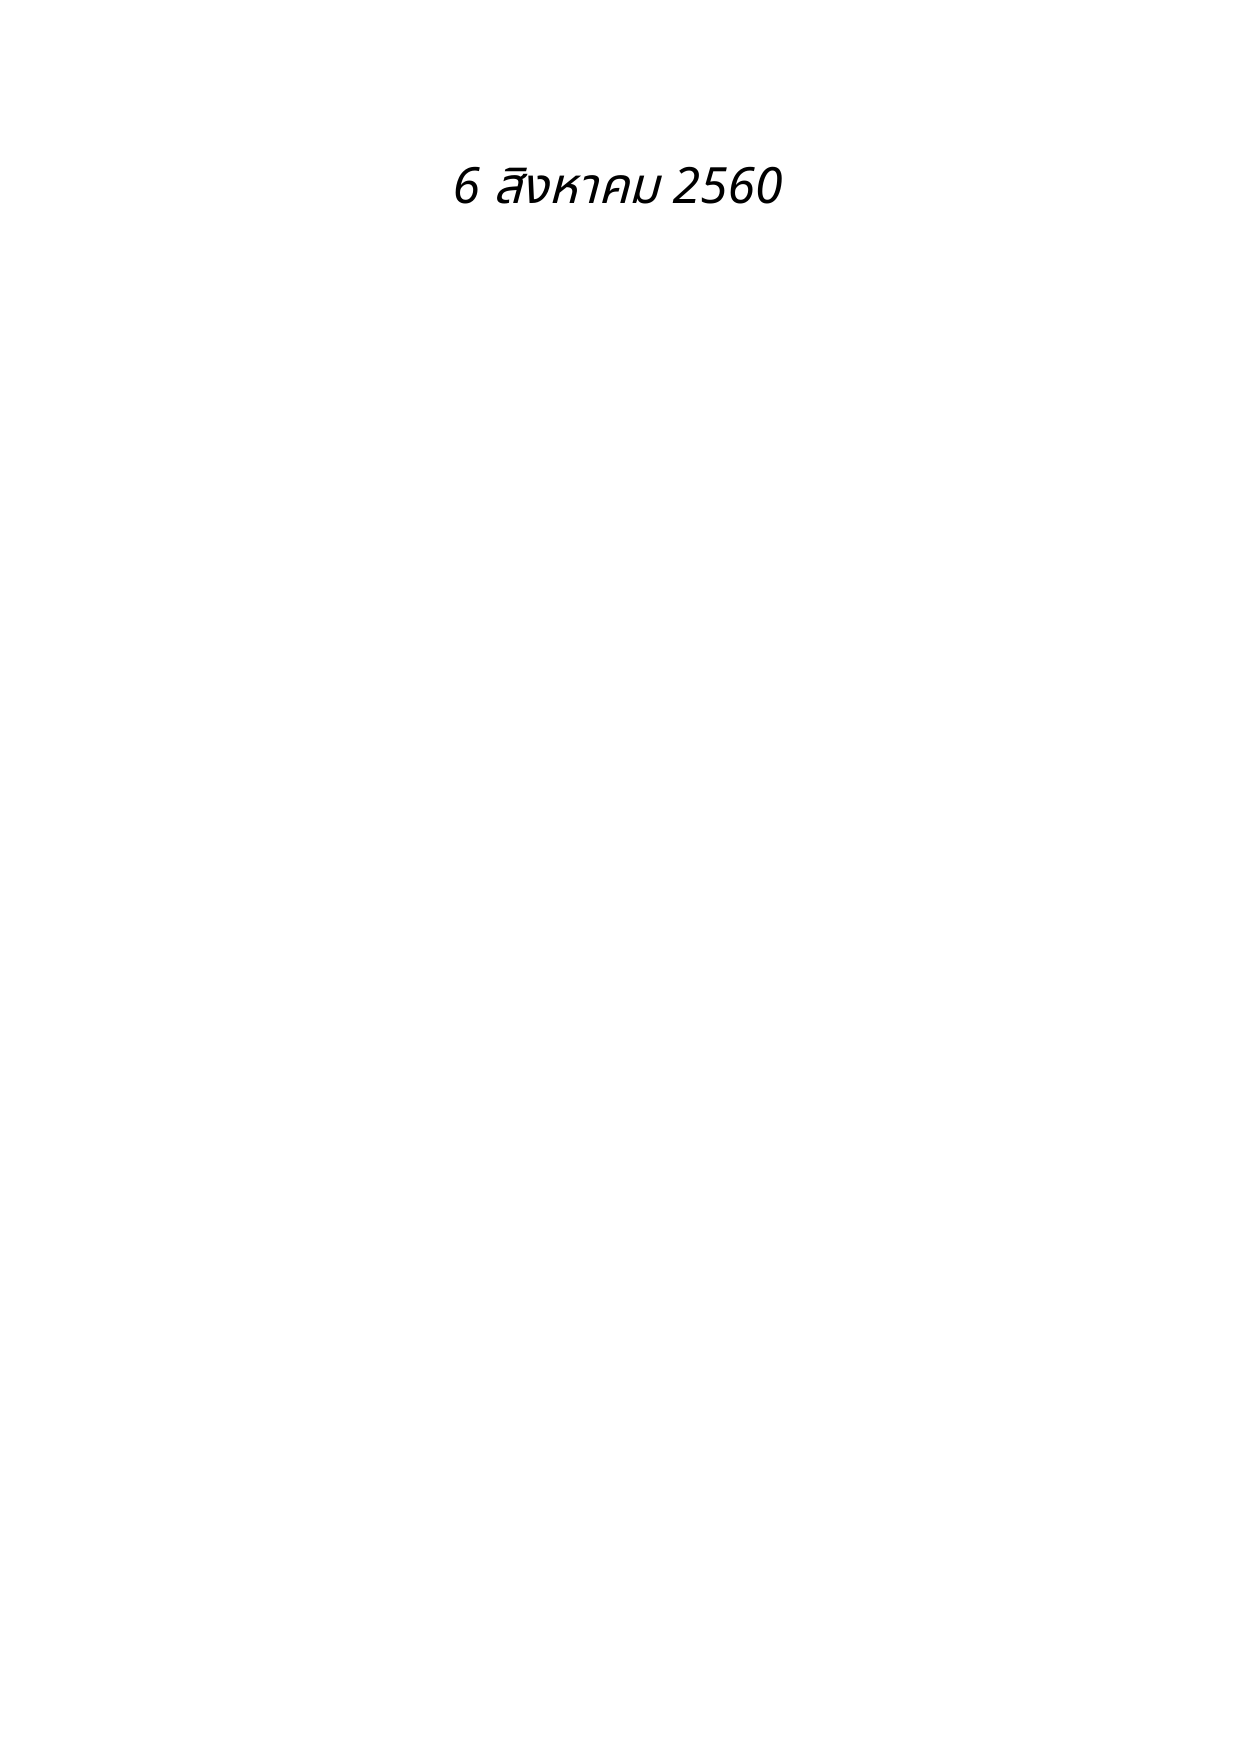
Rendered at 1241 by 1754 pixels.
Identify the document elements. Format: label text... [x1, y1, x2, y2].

text 6 สิงหาคม 2560 [118, 150, 1122, 226]
